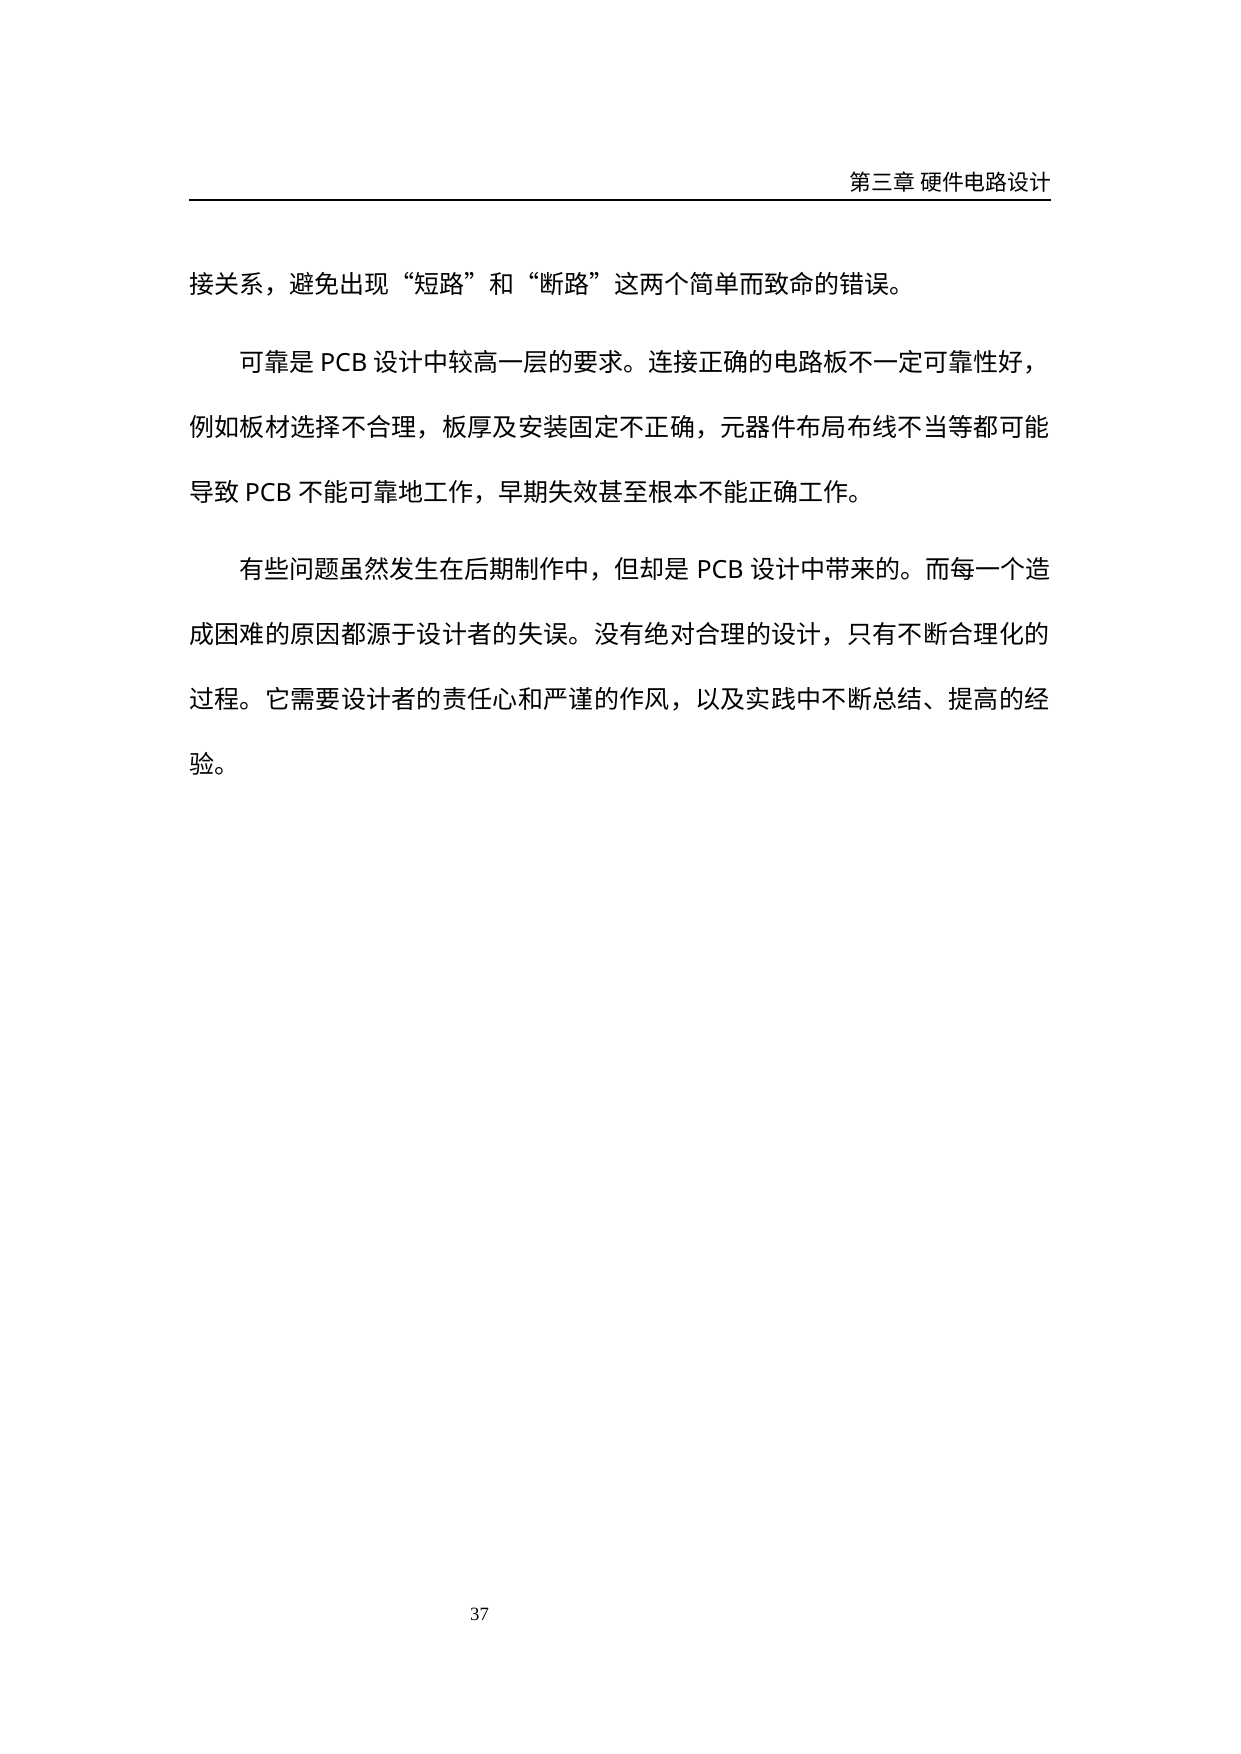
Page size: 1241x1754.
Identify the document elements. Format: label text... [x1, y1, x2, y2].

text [189, 251, 1051, 316]
text 有些问题虽然发生在后期制作中，但却是 PCB 设计中带来的。而每一个造成困难的原因都源于设计者的失误。没有绝对合理的设计，只有不断合理化的过程。它需要设计者的责任心和严谨的作风，以及实践中不断总结、提高的经验。 [189, 536, 1051, 796]
text 可靠是 PCB 设计中较高一层的要求。连接正确的电路板不一定可靠性好，例如板材选择不合理，板厚及安装固定不正确，元器件布局布线不当等都可能导致 PCB 不能可靠地工作，早期失效甚至根本不能正确工作。 [189, 328, 1051, 523]
